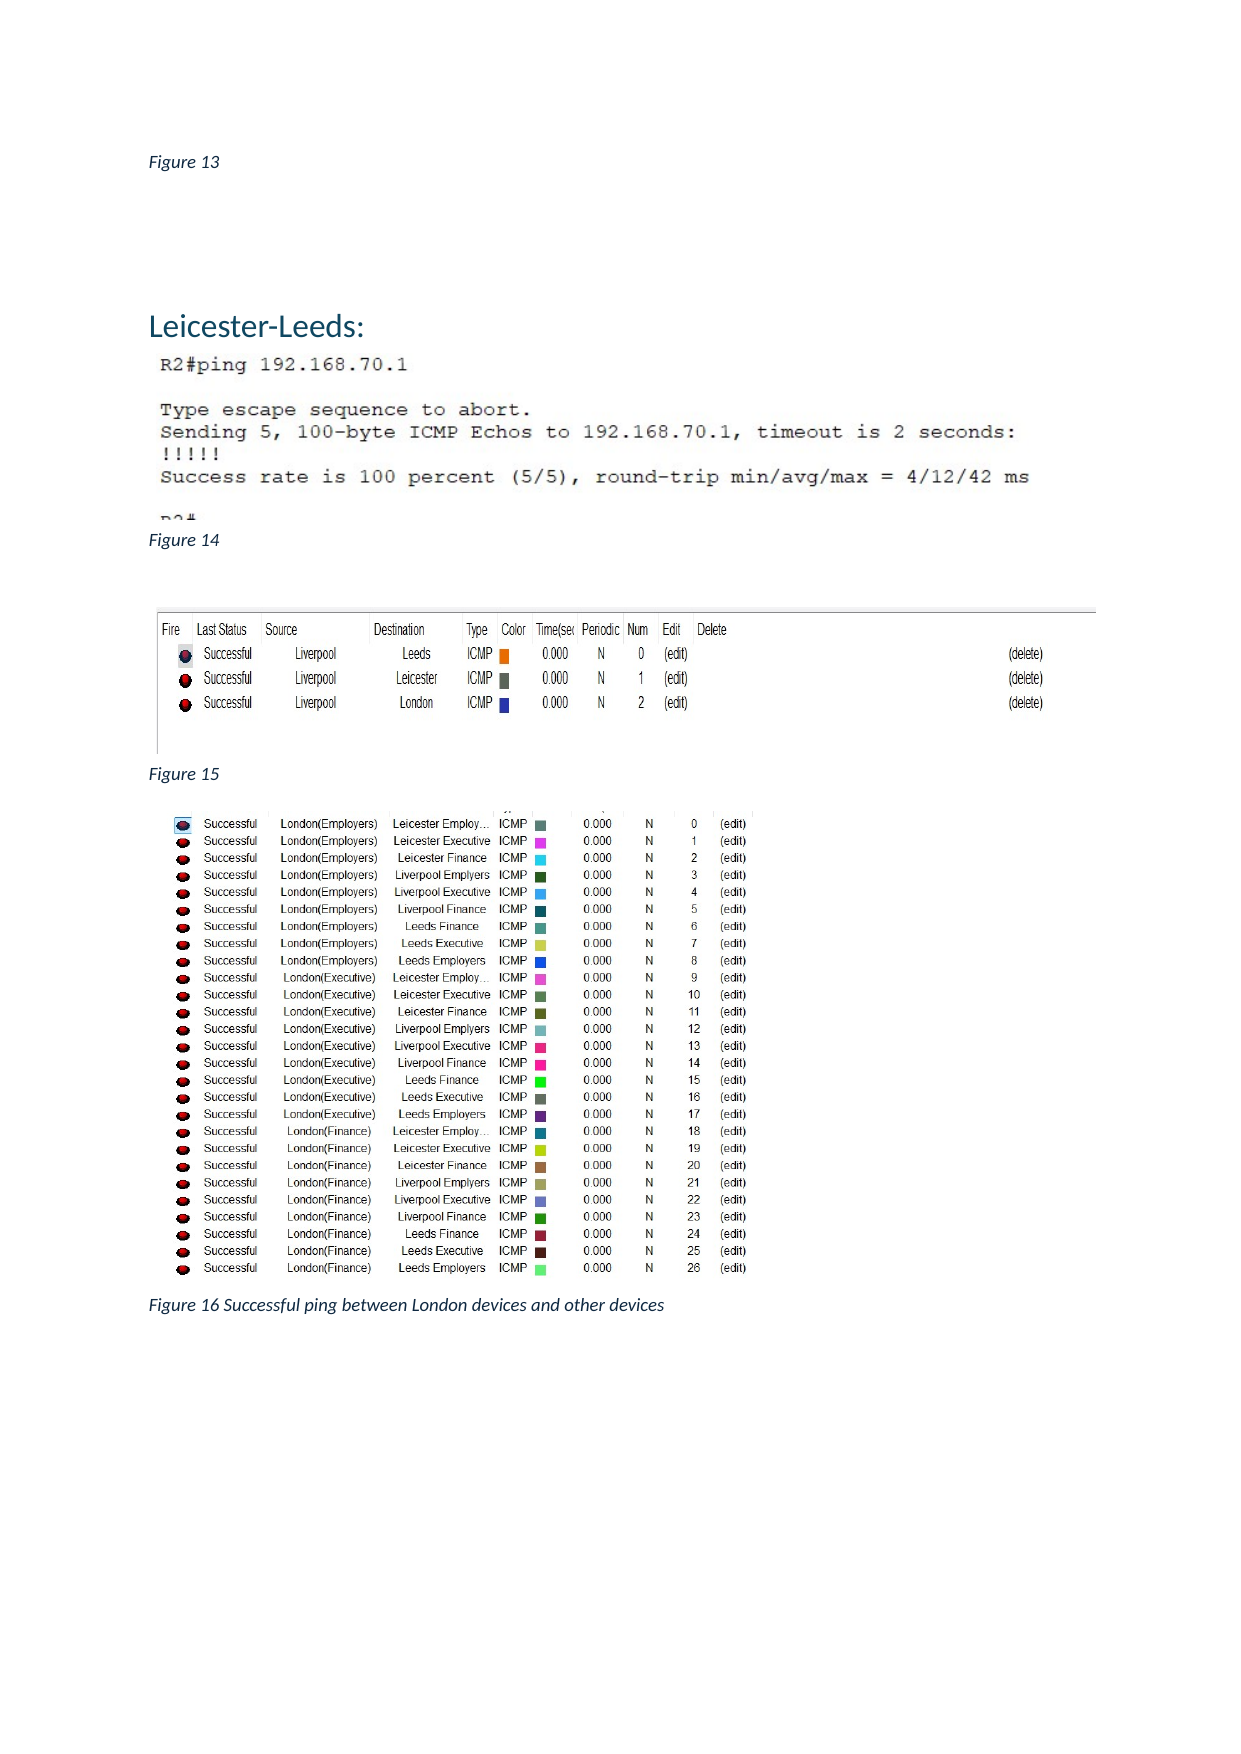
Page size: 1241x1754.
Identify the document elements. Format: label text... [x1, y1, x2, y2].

text Leicester-Leeds: [148, 305, 1096, 346]
picture [156, 353, 1096, 520]
text Figure 16 Successful ping between London devices and other devices [148, 1293, 1096, 1316]
picture [156, 607, 1096, 754]
text Figure 15 [148, 762, 1096, 785]
text Figure 13 [148, 150, 1096, 173]
picture [155, 811, 1096, 1285]
text Figure 14 [148, 528, 1096, 551]
